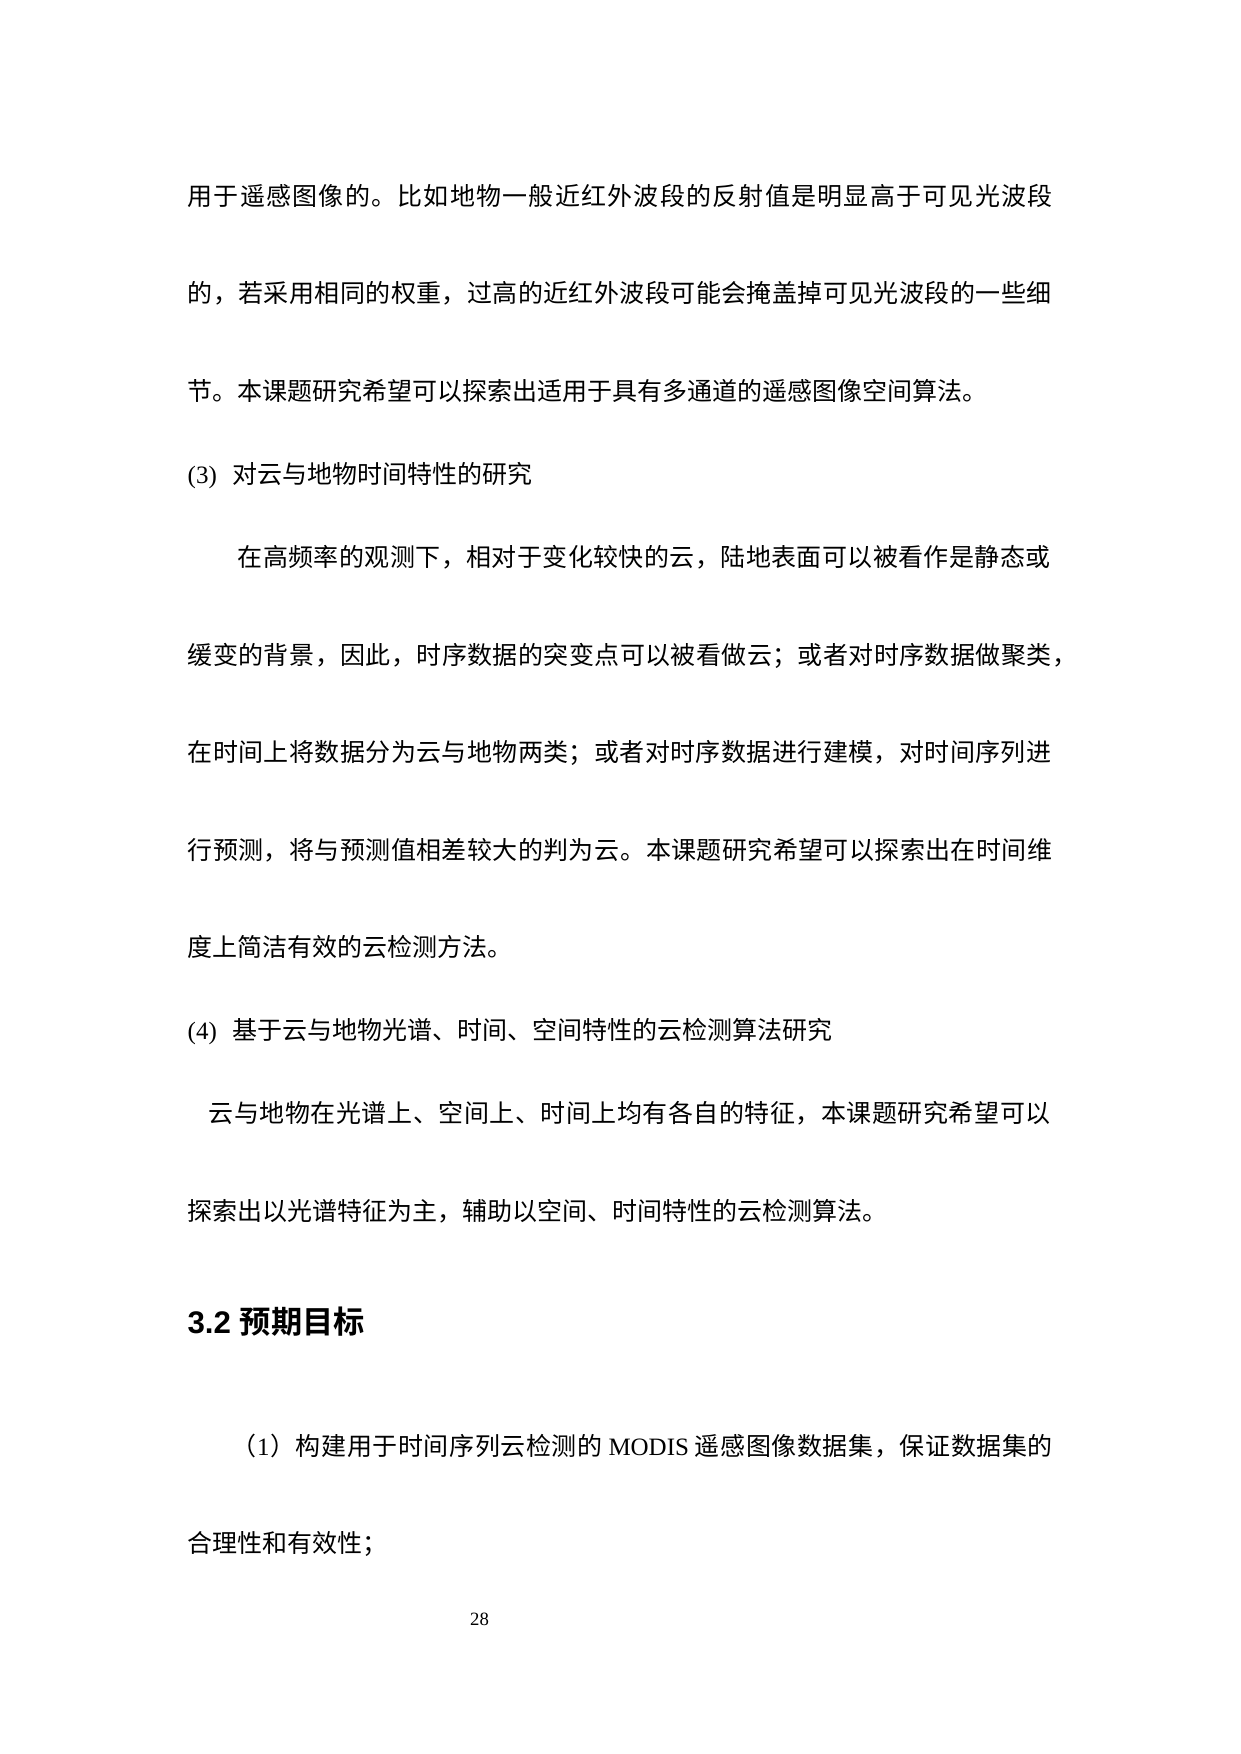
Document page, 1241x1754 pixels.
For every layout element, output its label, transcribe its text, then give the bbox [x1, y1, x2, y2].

subtitle 3.2 预期目标 [187, 1287, 1053, 1352]
list 云与地物在光谱上、空间上、时间上均有各自的特征，本课题研究希望可以探索出以光谱特征为主，辅助以空间、时间特性的云检测算法。 [187, 1079, 1053, 1242]
text 在高频率的观测下，相对于变化较快的云，陆地表面可以被看作是静态或缓变的背景，因此，时序数据的突变点可以被看做云；或者对时序数据做聚类，在时间上将数据分为云与地物两类；或者对时序数据进行建模，对时间序列进行预测，将与预测值相差较大的判为云。本课题研究希望可以探索出在时间维度上简洁有效的云检测方法。 [187, 523, 1053, 978]
list 对云与地物时间特性的研究 [187, 440, 1053, 505]
list 基于云与地物光谱、时间、空间特性的云检测算法研究 [187, 996, 1053, 1061]
text （1）构建用于时间序列云检测的MODIS遥感图像数据集，保证数据集的合理性和有效性； [187, 1412, 1053, 1574]
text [187, 162, 1053, 422]
